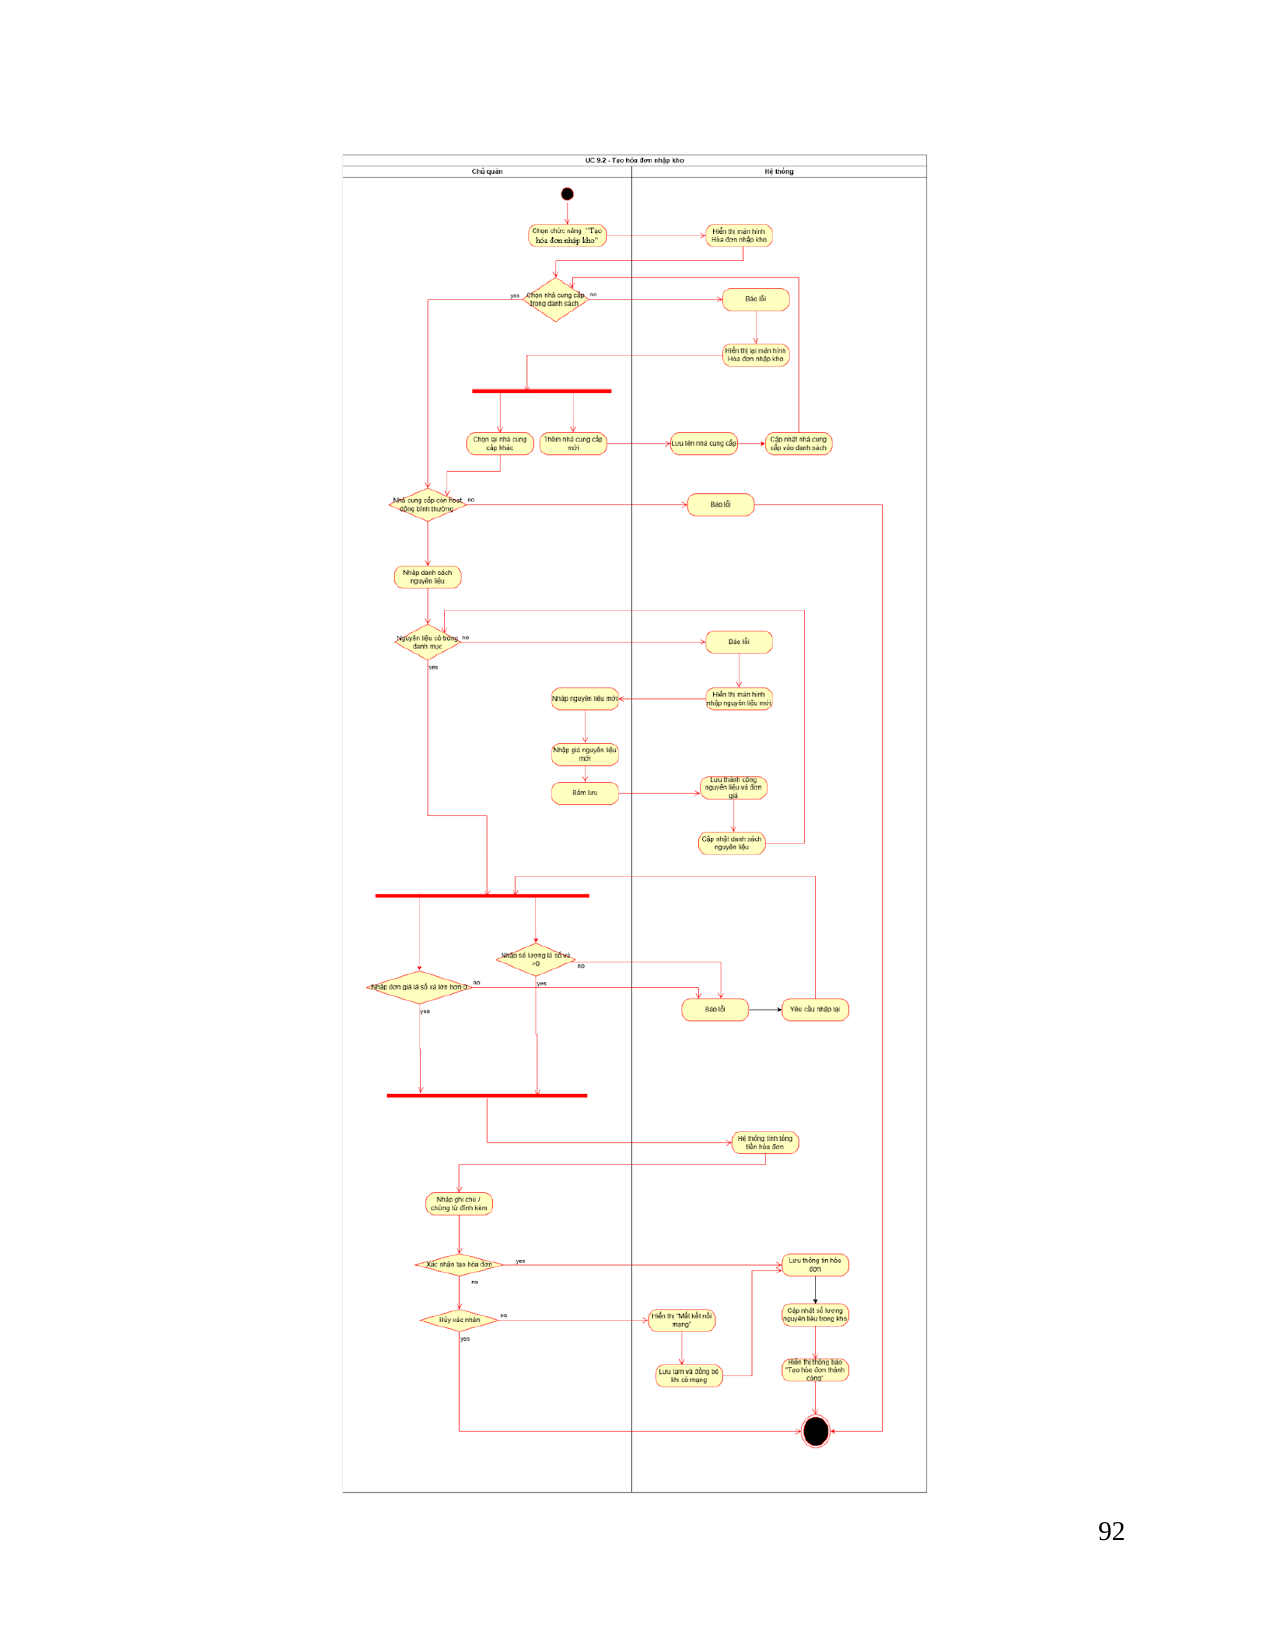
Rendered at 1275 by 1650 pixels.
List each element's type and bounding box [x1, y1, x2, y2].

picture [342, 150, 933, 1500]
